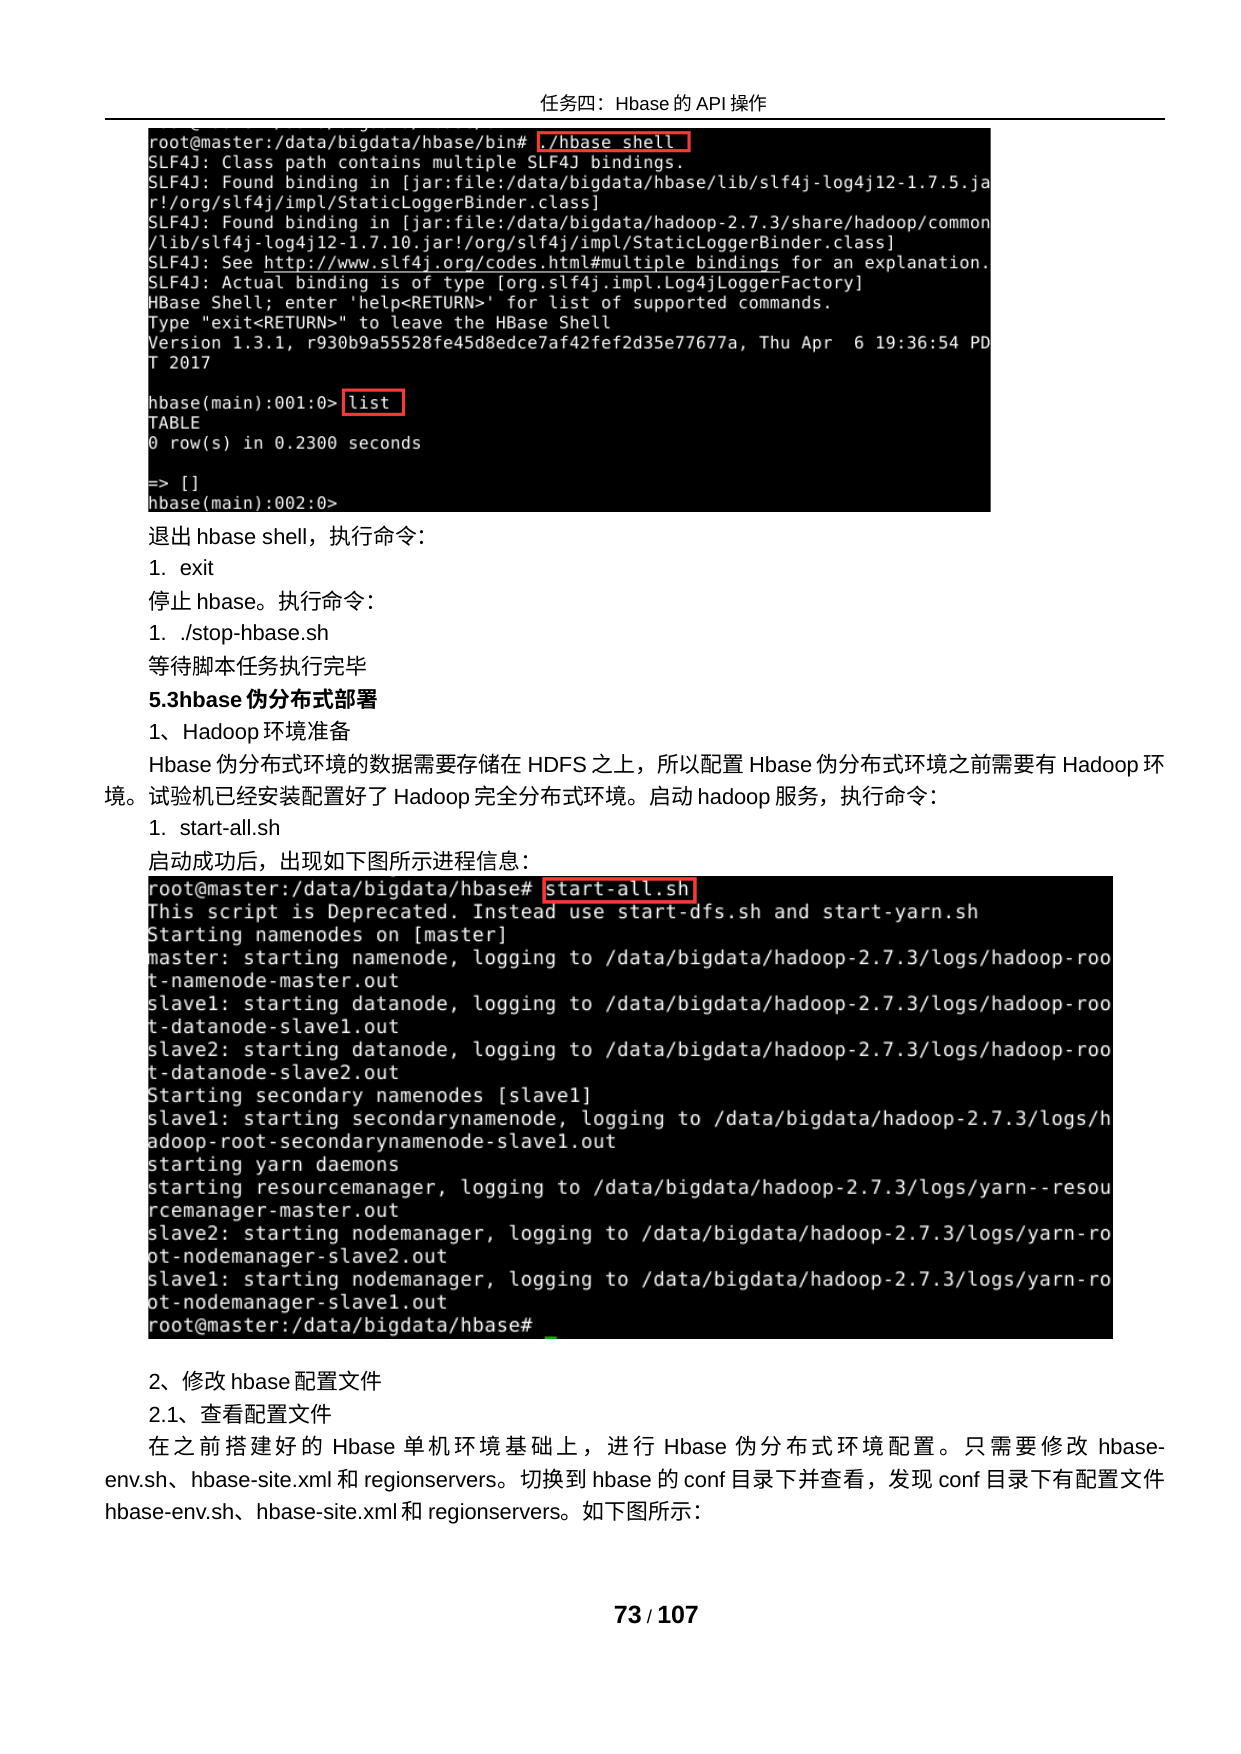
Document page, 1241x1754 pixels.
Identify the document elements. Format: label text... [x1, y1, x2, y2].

picture [148, 876, 1113, 1339]
text Hbase伪分布式环境的数据需要存储在HDFS之上，所以配置Hbase伪分布式环境之前需要有Hadoop环境。试验机已经安装配置好了Hadoop完全分布式环境。启动hadoop服务，执行命令： [104, 746, 1165, 811]
text 1、Hadoop环境准备 [104, 714, 1165, 746]
text 停止hbase。执行命令： [104, 584, 1165, 616]
text 2、修改hbase配置文件 [104, 1364, 1165, 1396]
text 5.3hbase伪分布式部署 [104, 681, 1165, 714]
list exit [104, 551, 1165, 584]
text 在之前搭建好的Hbase单机环境基础上，进行Hbase伪分布式环境配置。只需要修改hbase-env.sh、hbase-site.xml和regionservers。切换到hbase的conf目录下并查看，发现conf目录下有配置文件hbase-env.sh、hbase-site.xml和regionservers。如下图所示： [104, 1429, 1165, 1526]
text 启动成功后，出现如下图所示进程信息： [104, 844, 1165, 876]
list ./stop-hbase.sh [104, 616, 1165, 649]
text 2.1、查看配置文件 [104, 1396, 1165, 1429]
list start-all.sh [104, 811, 1165, 844]
text 退出hbase shell，执行命令： [104, 519, 1165, 551]
text 等待脚本任务执行完毕 [104, 649, 1165, 681]
picture [148, 128, 991, 512]
